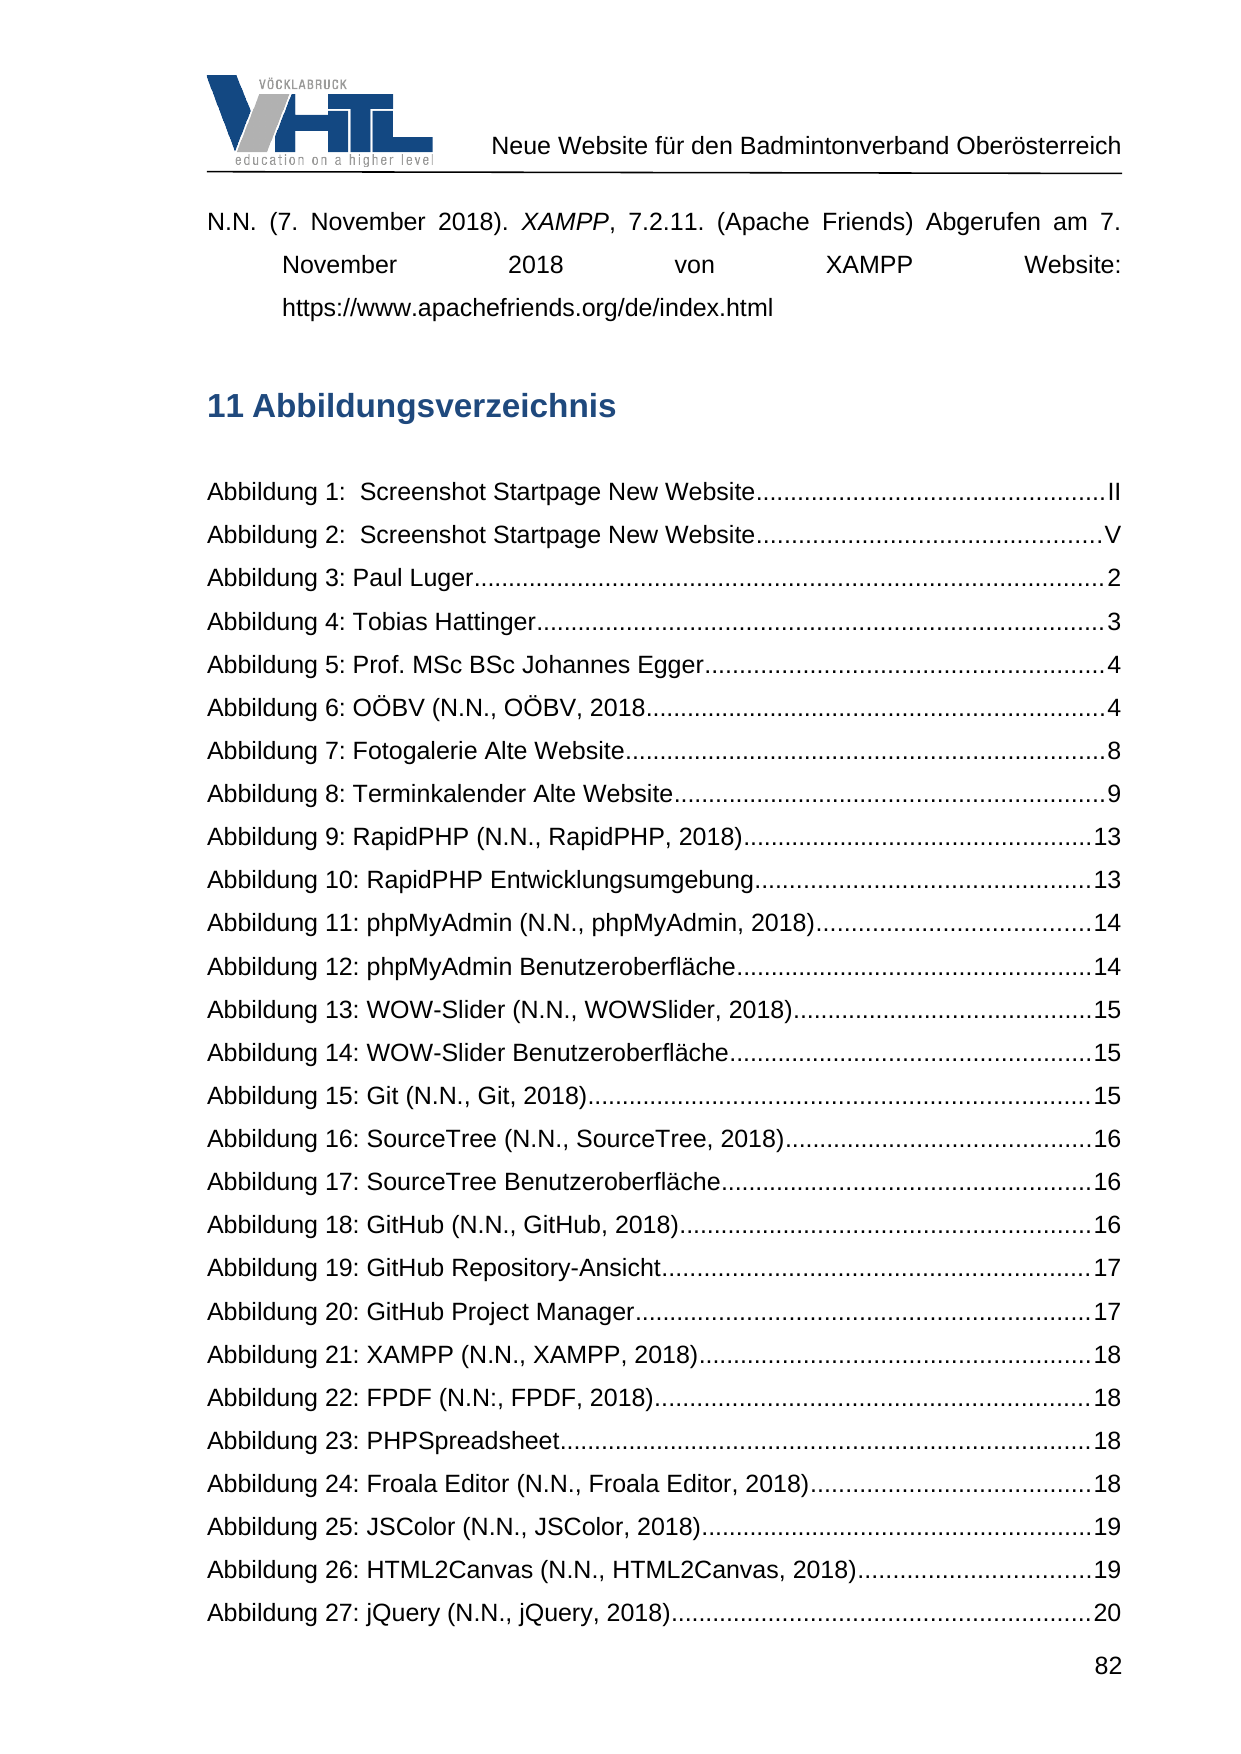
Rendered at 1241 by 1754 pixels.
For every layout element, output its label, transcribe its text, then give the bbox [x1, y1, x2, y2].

text Abbildung 22: FPDF (N.N:, FPDF, 2018) 18 [207, 1383, 1122, 1411]
text Abbildung 4: Tobias Hattinger 3 [207, 606, 1122, 635]
text Abbildung 11: phpMyAdmin (N.N., phpMyAdmin, 2018) 14 [207, 908, 1122, 937]
text Abbildung 17: SourceTree Benutzeroberfläche 16 [207, 1167, 1122, 1196]
text Abbildung 8: Terminkalender Alte Website 9 [207, 779, 1122, 808]
text Abbildung 27: jQuery (N.N., jQuery, 2018) 20 [207, 1598, 1122, 1627]
text Abbildung 14: WOW-Slider Benutzeroberfläche 15 [207, 1038, 1122, 1066]
text Abbildung 26: HTML2Canvas (N.N., HTML2Canvas, 2018) 19 [207, 1555, 1122, 1584]
text Abbildung 12: phpMyAdmin Benutzeroberfläche 14 [207, 951, 1122, 980]
text Abbildung 24: Froala Editor (N.N., Froala Editor, 2018) 18 [207, 1469, 1122, 1498]
text Abbildung 21: XAMPP (N.N., XAMPP, 2018) 18 [207, 1339, 1122, 1368]
text Abbildung 10: RapidPHP Entwicklungsumgebung 13 [207, 865, 1122, 894]
picture [206, 75, 433, 167]
text Abbildung 16: SourceTree (N.N., SourceTree, 2018) 16 [207, 1124, 1122, 1153]
text Abbildung 25: JSColor (N.N., JSColor, 2018) 19 [207, 1512, 1122, 1541]
text Abbildung 1: Screenshot Startpage New Website II [207, 477, 1122, 506]
text N.N. (7. November 2018). XAMPP, 7.2.11. (Apache Friends) Abgerufen am 7. November 2018 von XAMPP Website: https://www.apachefriends.org/de/index.html [207, 207, 1122, 322]
text Abbildung 23: PHPSpreadsheet 18 [207, 1426, 1122, 1454]
text Abbildung 5: Prof. MSc BSc Johannes Egger 4 [207, 649, 1122, 678]
text Abbildung 19: GitHub Repository-Ansicht 17 [207, 1253, 1122, 1282]
text Abbildung 7: Fotogalerie Alte Website 8 [207, 736, 1122, 764]
text Abbildung 6: OÖBV (N.N., OÖBV, 2018 4 [207, 693, 1122, 721]
text Abbildung 9: RapidPHP (N.N., RapidPHP, 2018) 13 [207, 822, 1122, 851]
text Abbildung 2: Screenshot Startpage New Website V [207, 520, 1122, 549]
text Abbildung 15: Git (N.N., Git, 2018) 15 [207, 1081, 1122, 1109]
text Abbildung 18: GitHub (N.N., GitHub, 2018) 16 [207, 1210, 1122, 1239]
text Abbildung 3: Paul Luger 2 [207, 563, 1122, 592]
text Abbildung 20: GitHub Project Manager 17 [207, 1296, 1122, 1325]
text Abbildung 13: WOW-Slider (N.N., WOWSlider, 2018) 15 [207, 994, 1122, 1023]
subtitle Abbildungsverzeichnis [207, 386, 1122, 424]
